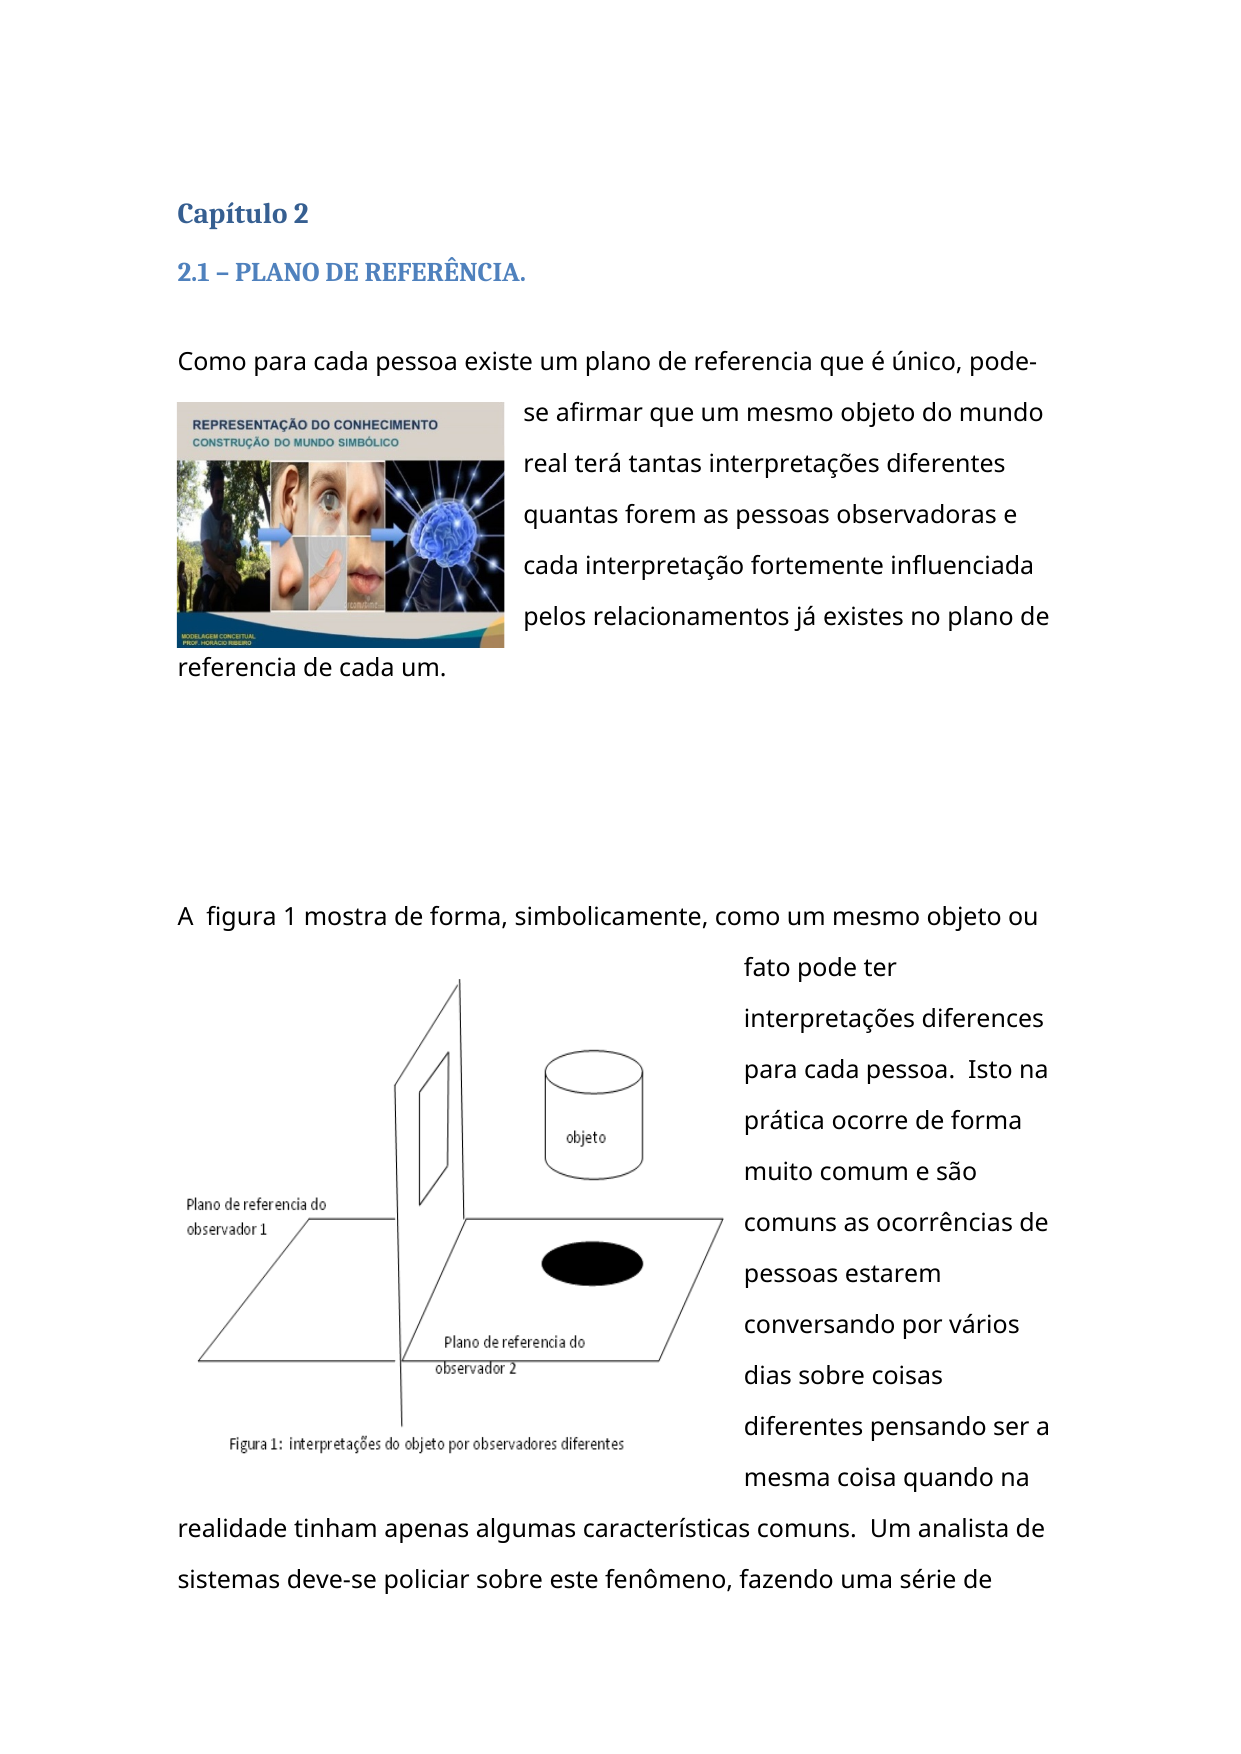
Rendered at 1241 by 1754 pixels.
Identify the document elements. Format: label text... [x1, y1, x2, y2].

subtitle Capítulo 2 [177, 198, 1063, 231]
picture [176, 979, 725, 1462]
subtitle 2.1 – PLANO DE REFERÊNCIA. [177, 257, 1063, 288]
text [177, 898, 1063, 1596]
picture [176, 402, 505, 648]
